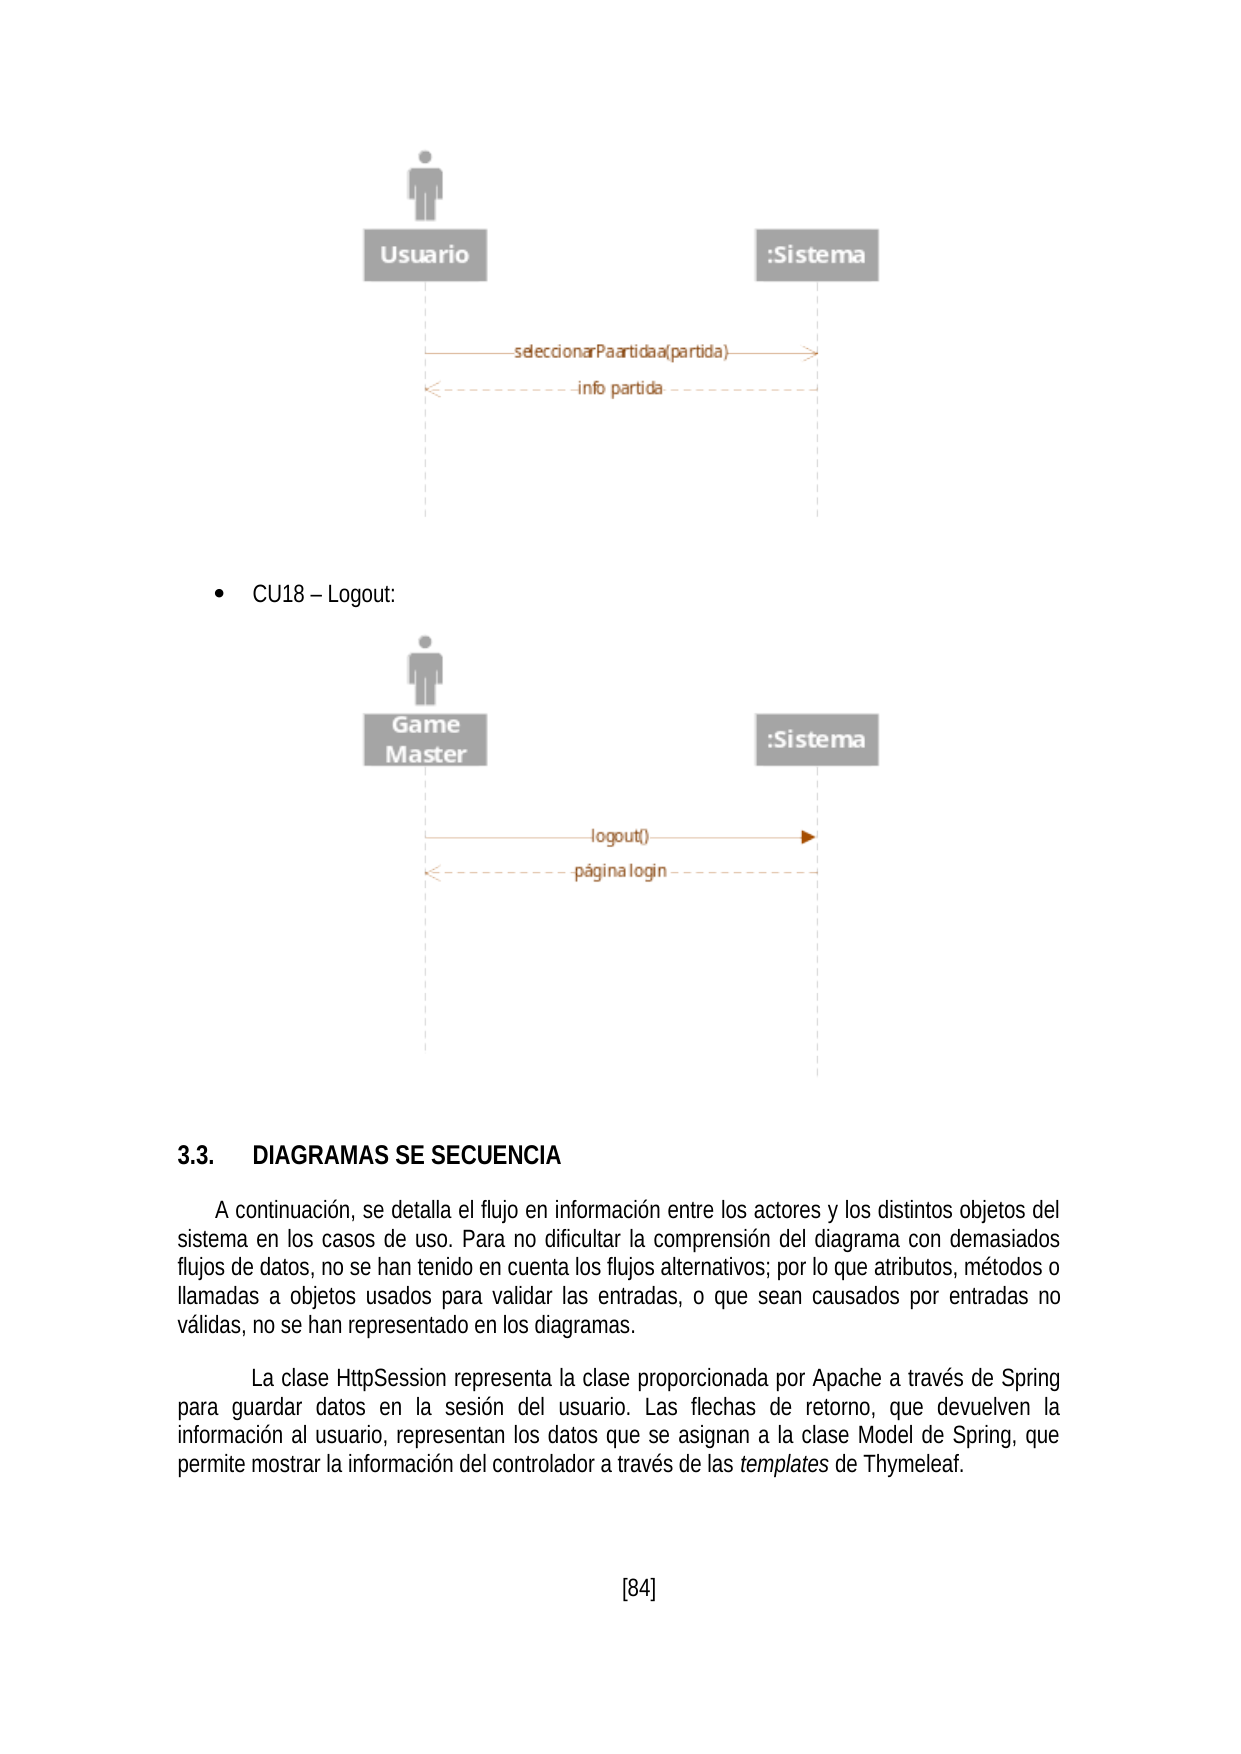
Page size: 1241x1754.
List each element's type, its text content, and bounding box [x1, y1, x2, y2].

text A continuación, se detalla el flujo en información entre los actores y los distintos objetos del sistema en los casos de uso. Para no dificultar la comprensión del diagrama con demasiados flujos de datos, no se han tenido en cuenta los flujos alternativos; por lo que atributos, métodos o llamadas a objetos usados para validar las entradas, o que sean causados por entradas no válidas, no se han representado en los diagramas. [177, 1195, 1063, 1338]
text La clase HttpSession representa la clase proporcionada por Apache a través de Spring para guardar datos en la sesión del usuario. Las flechas de retorno, que devuelven la información al usuario, representan los datos que se asignan a la clase Model de Spring, que permite mostrar la información del controlador a través de las templates de Thymeleaf. [177, 1363, 1063, 1478]
list CU18 – Logout: [215, 579, 1063, 608]
subtitle DIAGRAMAS SE SECUENCIA [177, 1139, 1063, 1170]
